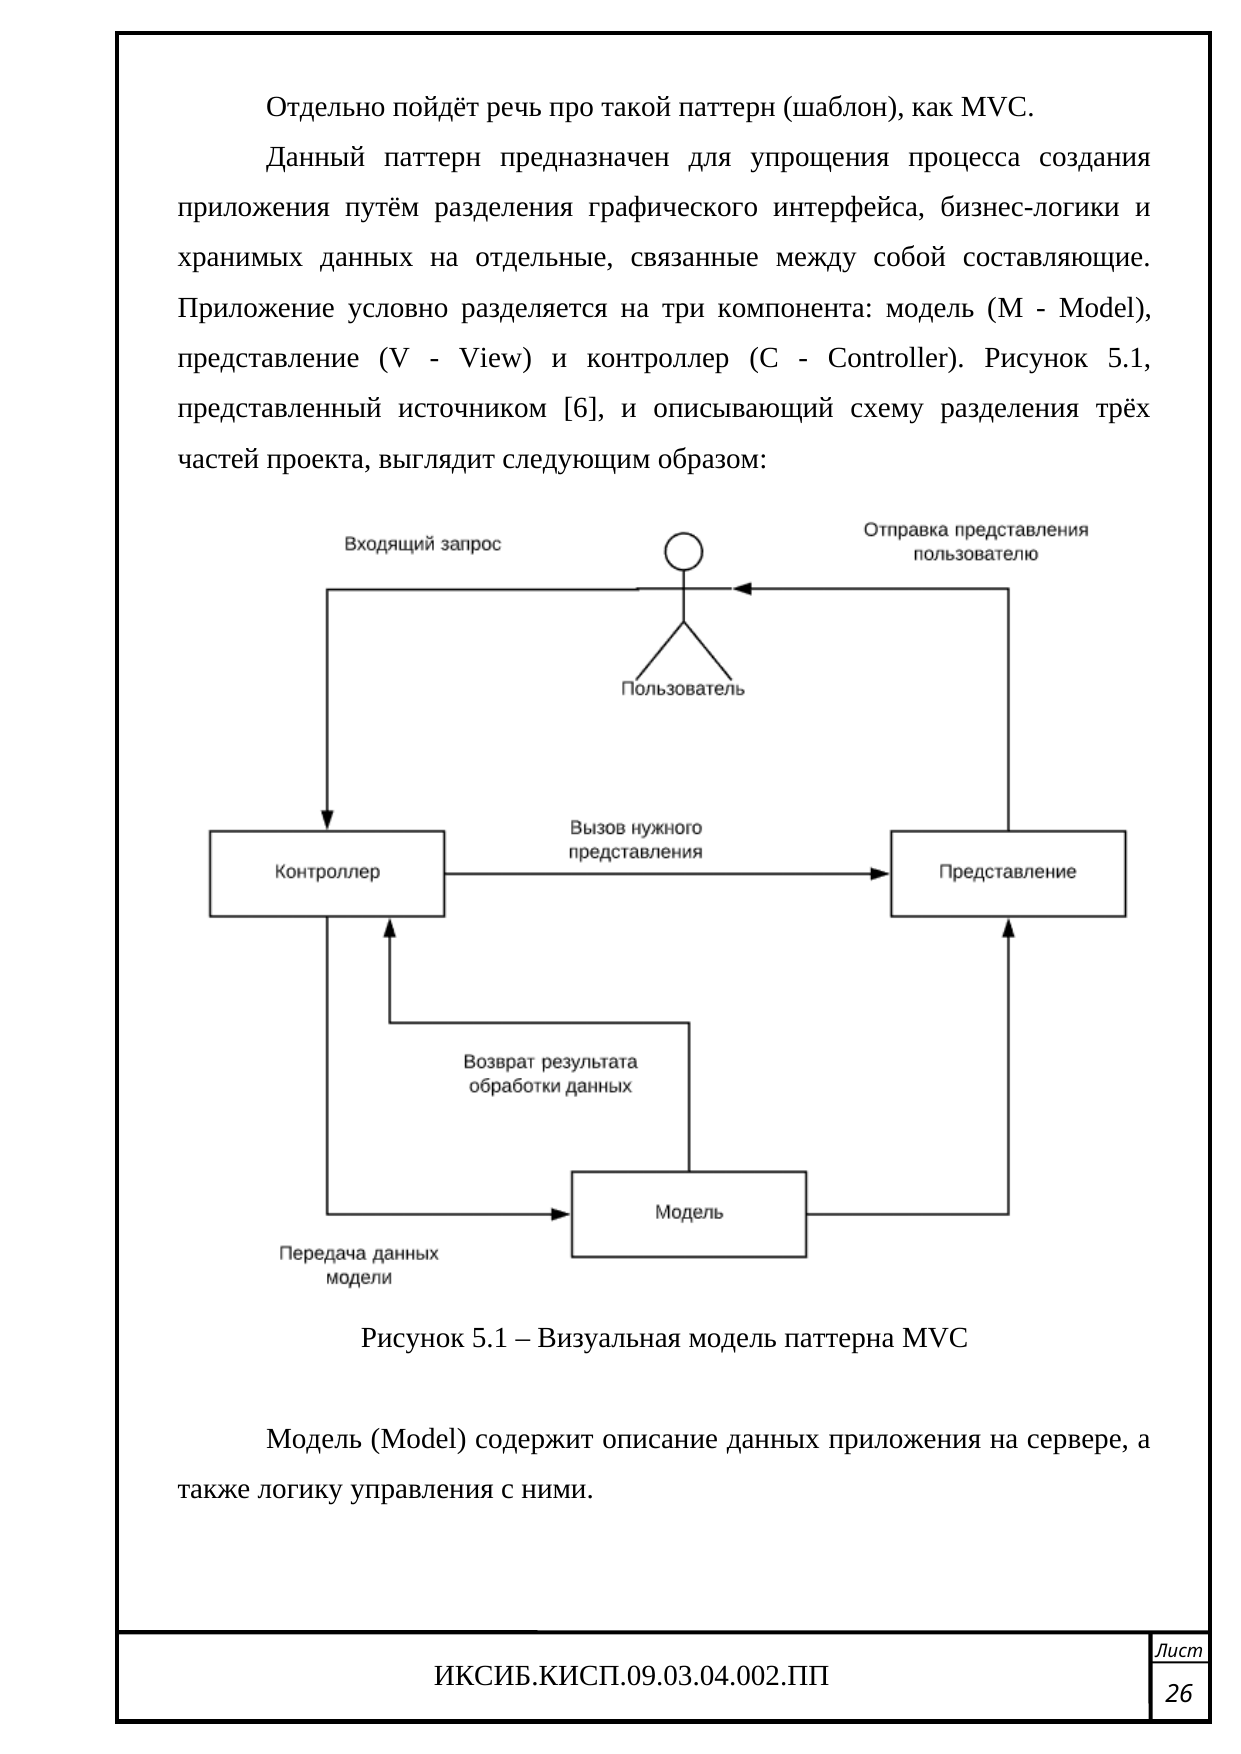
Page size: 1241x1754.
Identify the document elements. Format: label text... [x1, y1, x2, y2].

text Отдельно пойдёт речь про такой паттерн (шаблон), как MVC. [177, 89, 1152, 122]
text Рисунок 5.1 – Визуальная модель паттерна MVC [177, 1321, 1152, 1354]
picture [177, 491, 1152, 1304]
text Модель (Model) содержит описание данных приложения на сервере, а также логику управления с ними. [177, 1421, 1152, 1505]
text Данный паттерн предназначен для упрощения процесса создания приложения путём разделения графического интерфейса, бизнес-логики и хранимых данных на отдельные, связанные между собой составляющие. Приложение условно разделяется на три компонента: модель (M - Model), представление (V - View) и контроллер (C - Controller). Рисунок 5.1, представленный источником [6], и описывающий схему разделения трёх частей проекта, выглядит следующим образом: [177, 139, 1152, 474]
